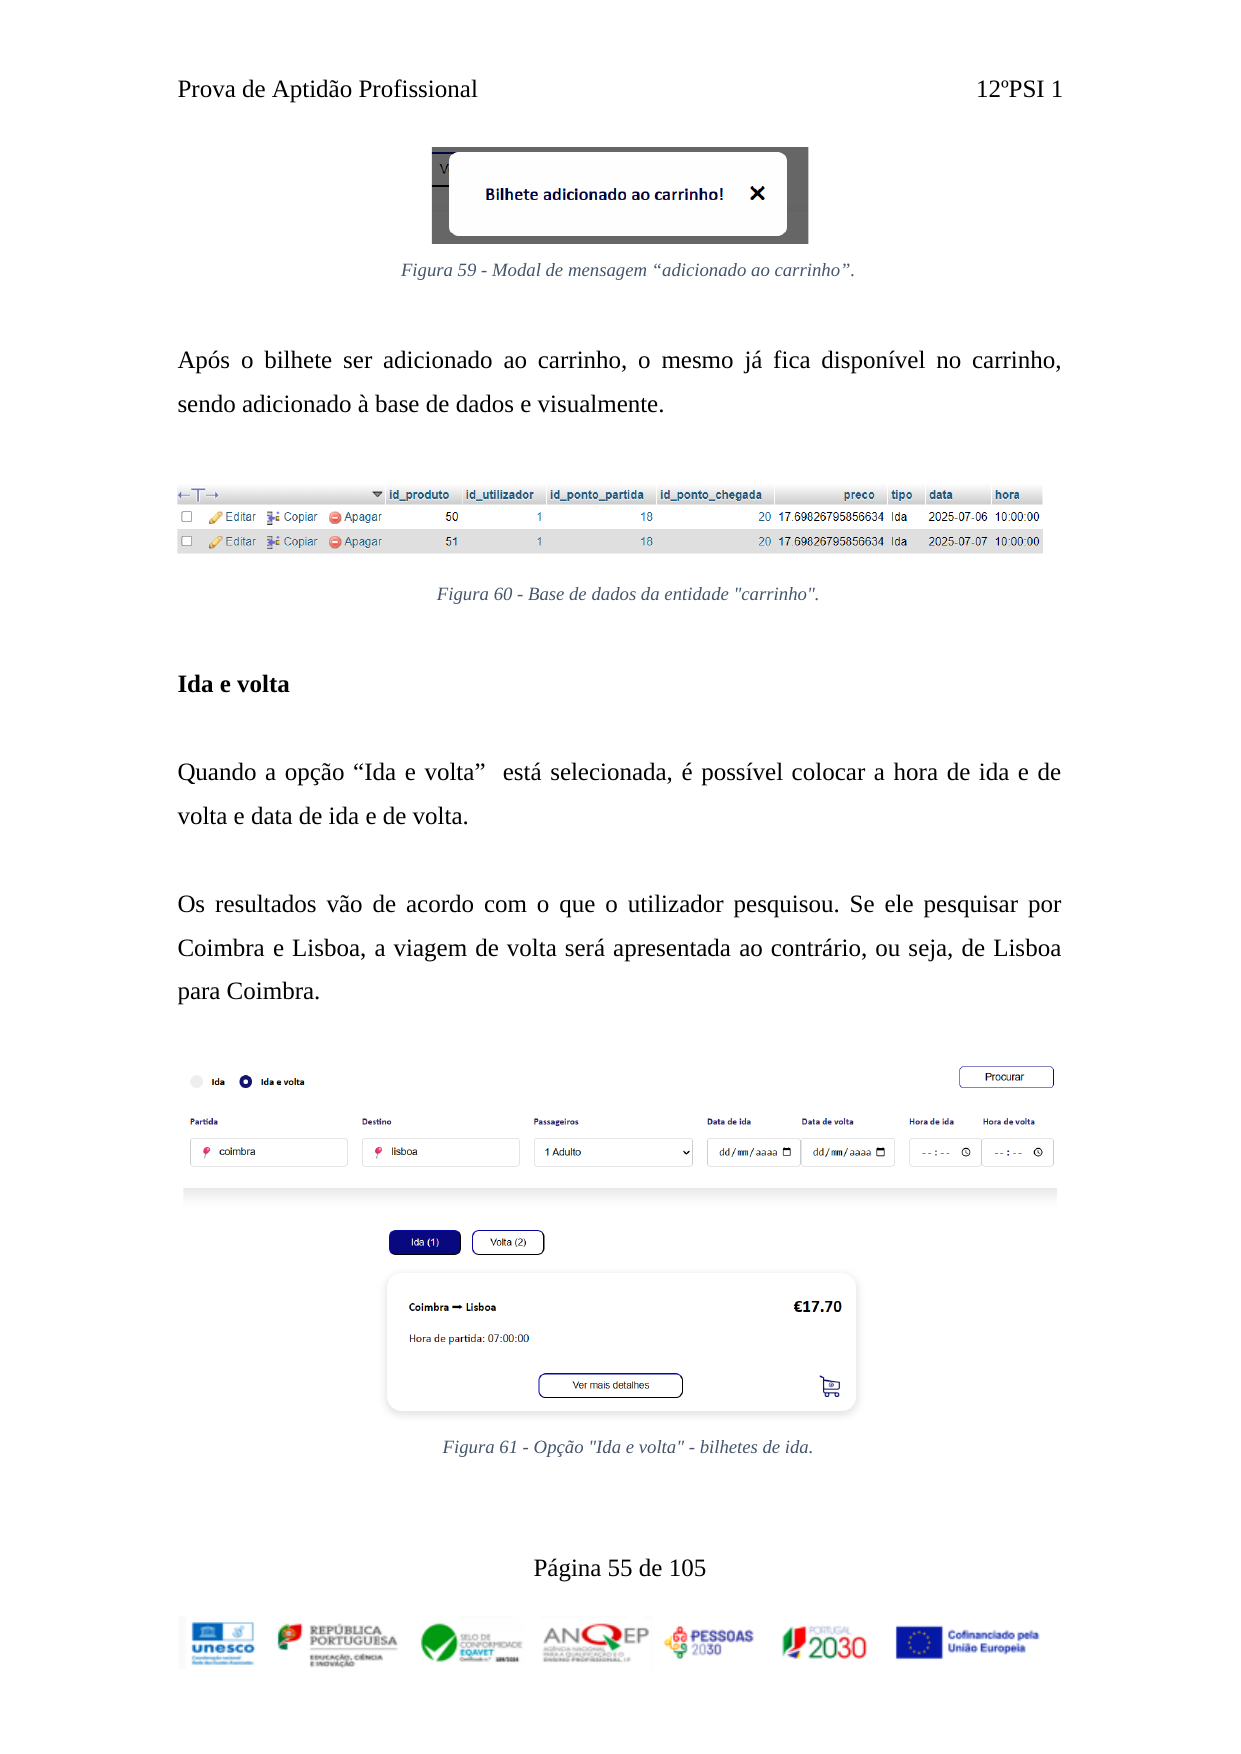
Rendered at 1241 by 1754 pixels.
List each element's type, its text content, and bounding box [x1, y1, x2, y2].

picture [177, 477, 1063, 568]
text Após o bilhete ser adicionado ao carrinho, o mesmo já fica disponível no carrinho, sendo adicionado à base de dados e visualmente. [177, 346, 1063, 418]
picture [431, 147, 809, 244]
text Figura 60 - Base de dados da entidade "carrinho". [195, 583, 1063, 604]
picture [183, 1064, 1057, 1421]
picture [177, 1615, 1084, 1677]
text Ida e volta [177, 669, 1063, 698]
text Figura 59 - Modal de mensagem “adicionado ao carrinho”. [195, 259, 1063, 281]
text Quando a opção “Ida e volta” está selecionada, é possível colocar a hora de ida e de volta e data de ida e de volta. [177, 757, 1063, 830]
text Os resultados vão de acordo com o que o utilizador pesquisou. Se ele pesquisar por Coimbra e Lisboa, a viagem de volta será apresentada ao contrário, ou seja, de Lisboa para Coimbra. [177, 889, 1063, 1005]
